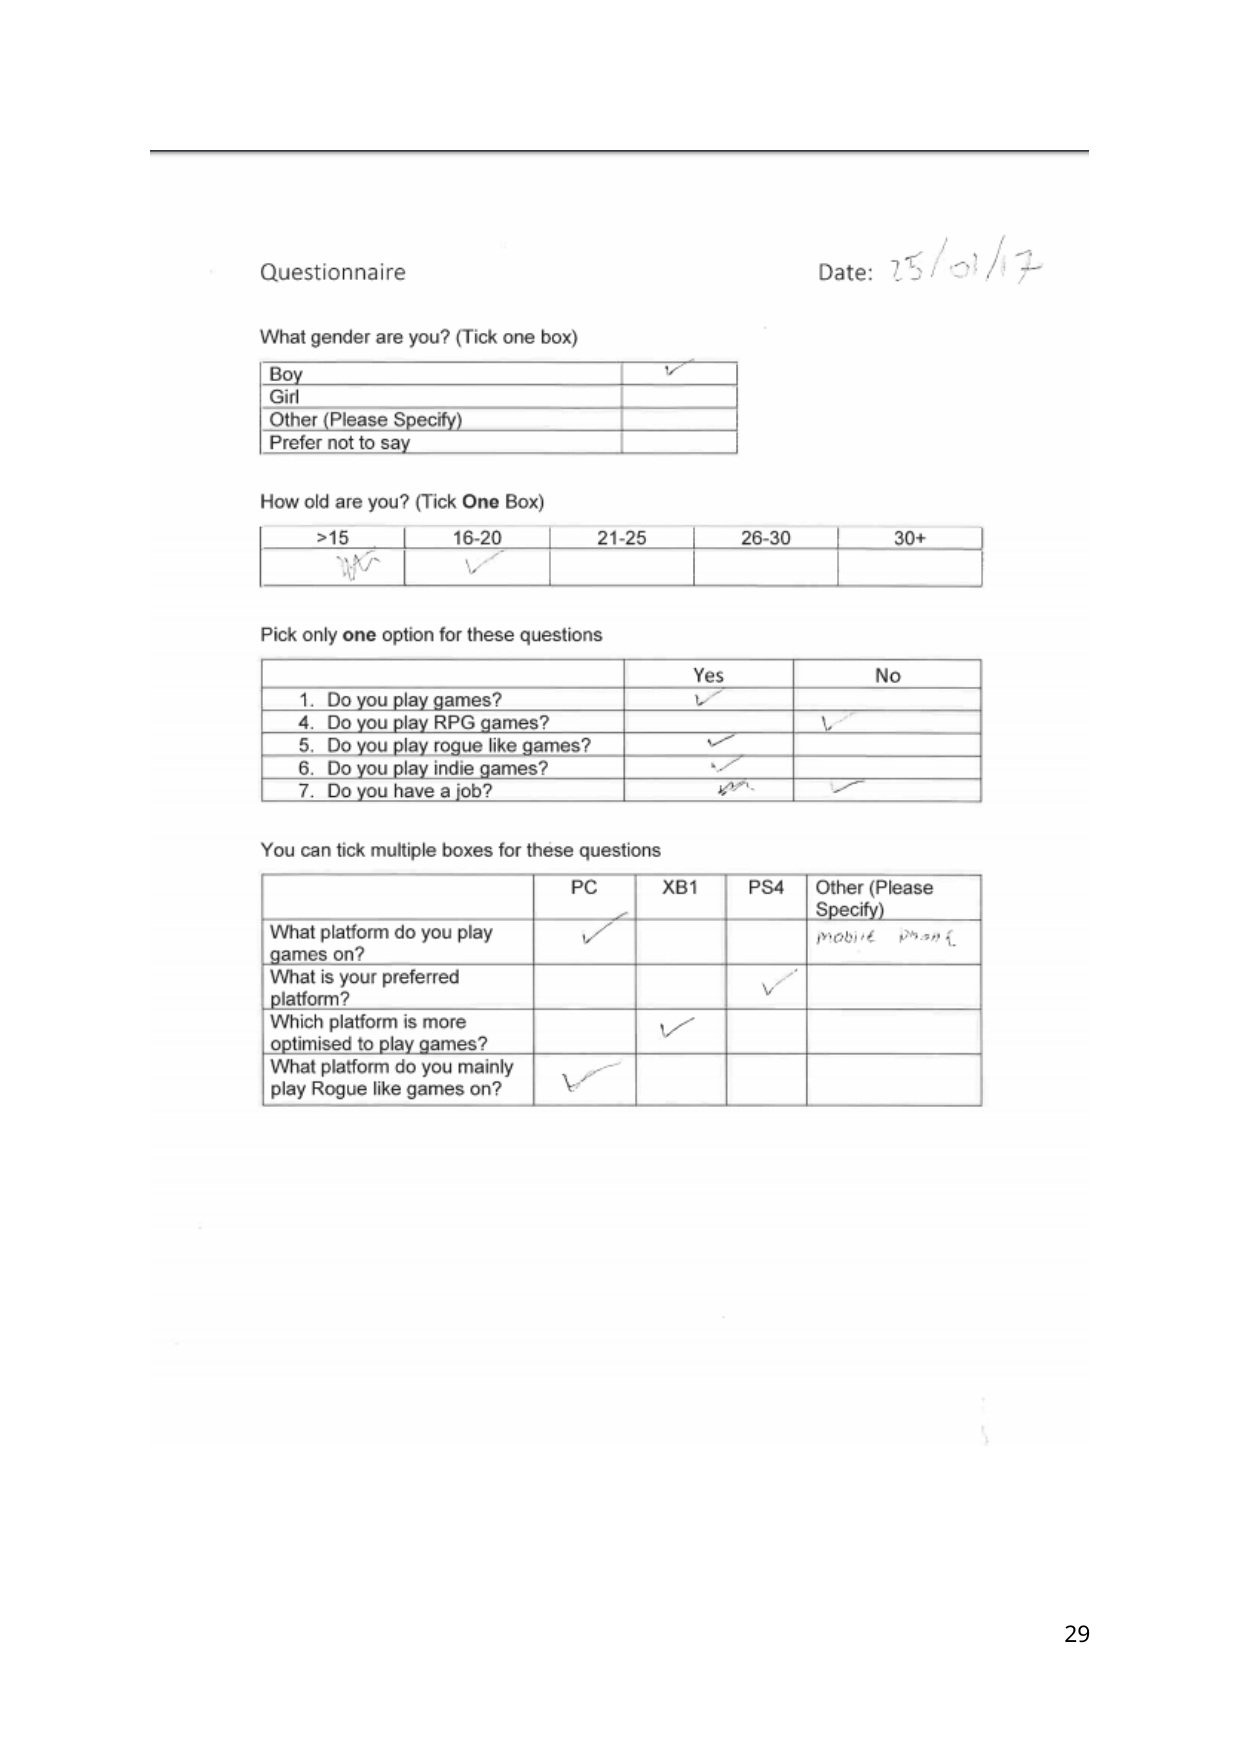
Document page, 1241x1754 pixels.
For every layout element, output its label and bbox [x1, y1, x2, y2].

picture [150, 150, 1089, 1446]
